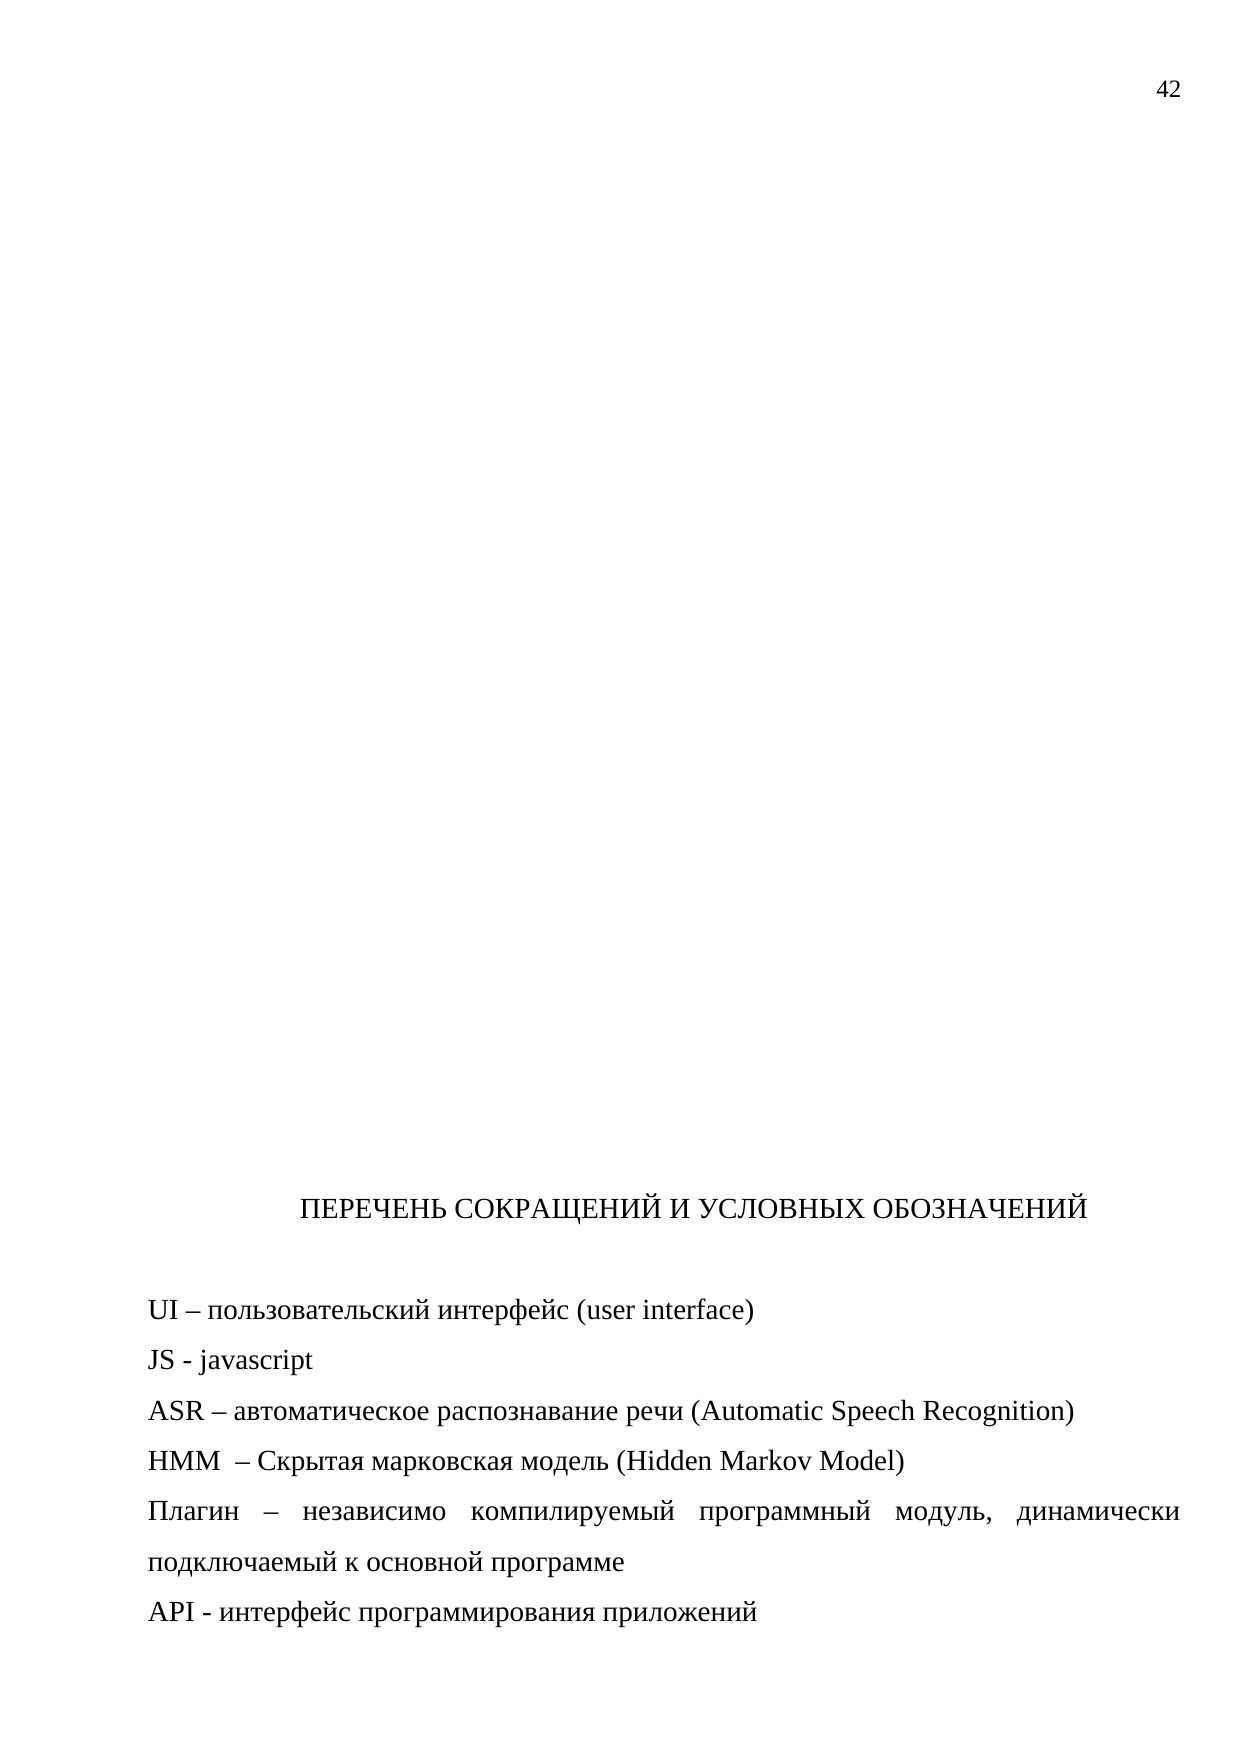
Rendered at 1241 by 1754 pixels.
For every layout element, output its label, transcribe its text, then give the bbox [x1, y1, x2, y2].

text JS - javascript [148, 1342, 1181, 1376]
text ASR – автоматическое распознавание речи (Automatic Speech Recognition) [148, 1393, 1181, 1426]
text Плагин – независимо компилируемый программный модуль, динамически подключаемый к основной программе [148, 1493, 1181, 1577]
text UI – пользовательский интерфейс (user interface) [148, 1292, 1181, 1326]
text HMM – Скрытая марковская модель (Hidden Markov Model) [148, 1443, 1181, 1477]
text API - интерфейс программирования приложений [148, 1594, 1181, 1627]
text ПЕРЕЧЕНЬ СОКРАЩЕНИЙ И УСЛОВНЫХ ОБОЗНАЧЕНИЙ [148, 1191, 1181, 1225]
